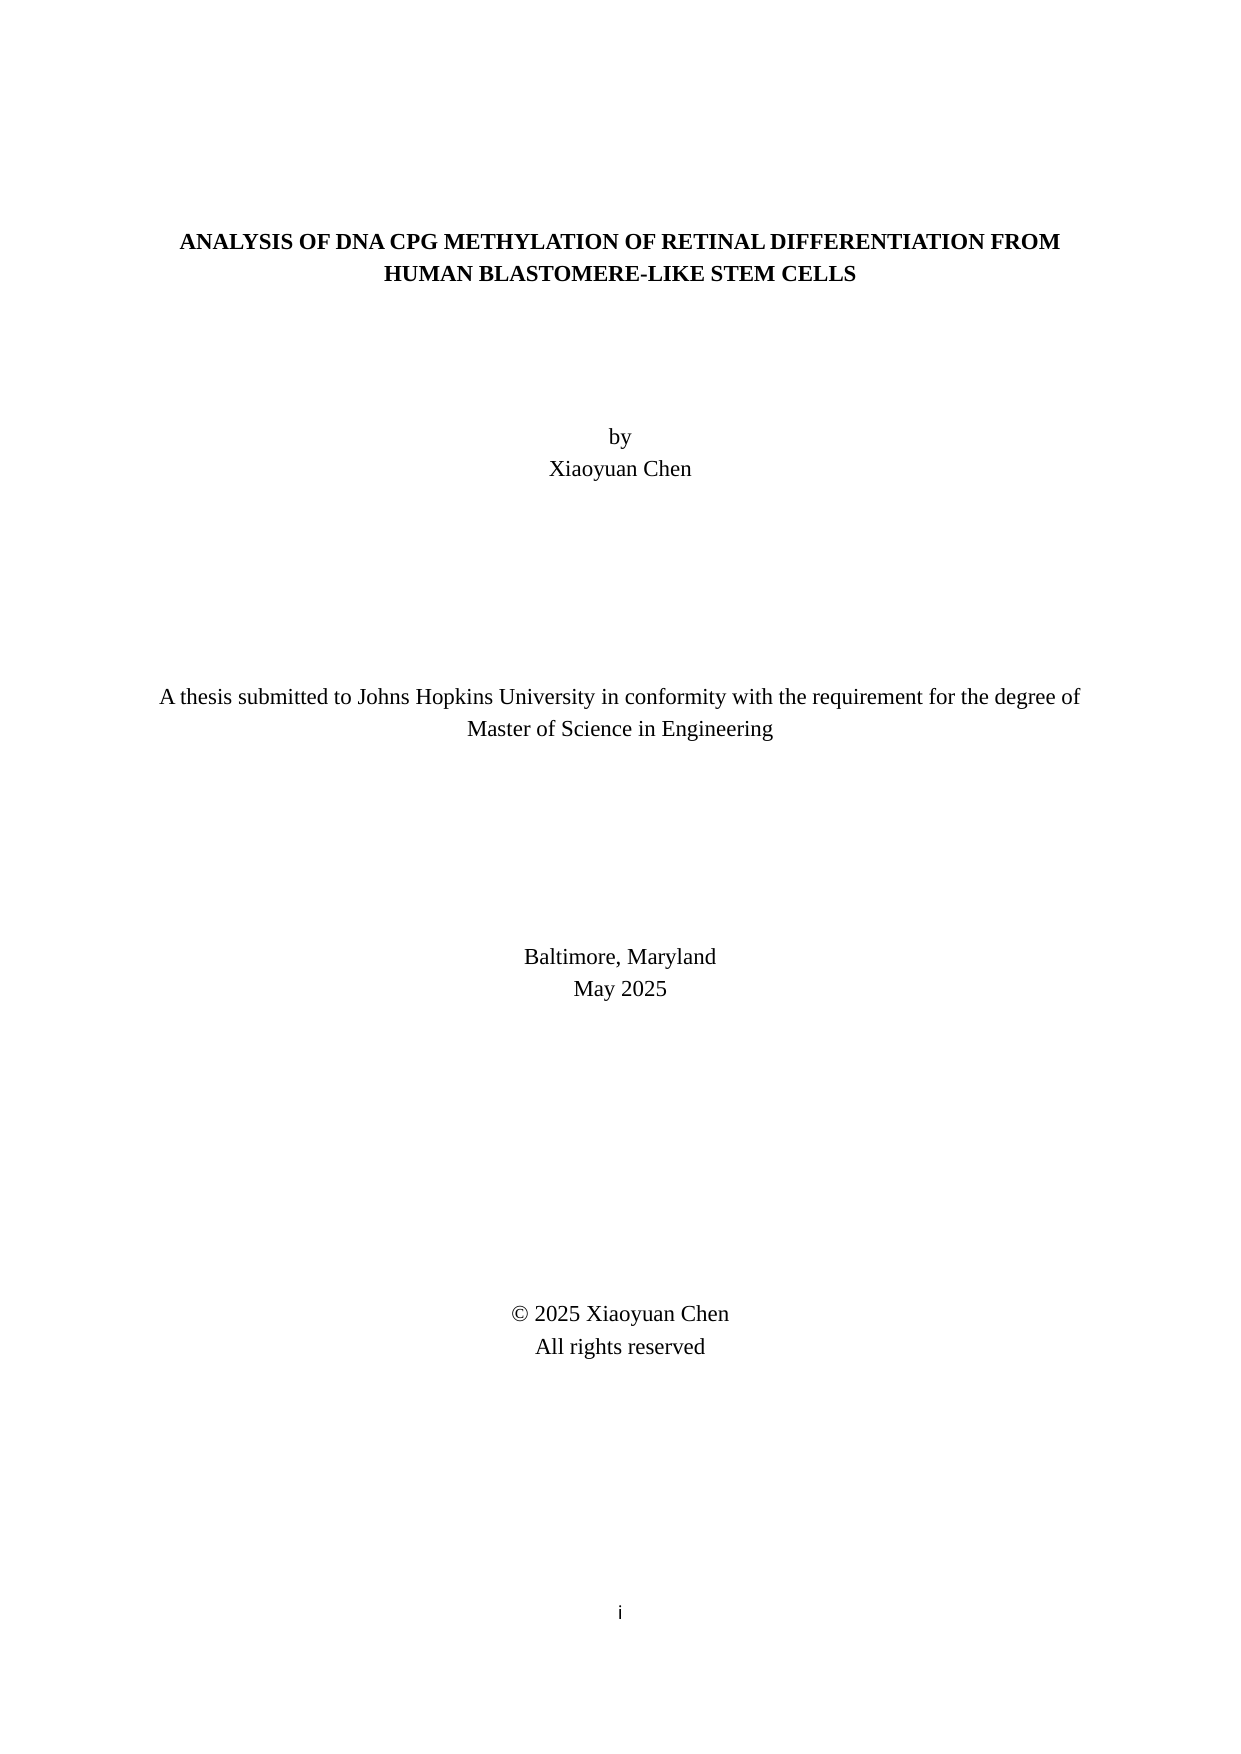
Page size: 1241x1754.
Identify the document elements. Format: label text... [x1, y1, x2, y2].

text ANALYSIS OF DNA CPG METHYLATION OF RETINAL DIFFERENTIATION FROM HUMAN BLASTOMERE-LIKE STEM CELLS [150, 225, 1090, 290]
text Xiaoyuan Chen [150, 452, 1090, 485]
text © 2025 Xiaoyuan Chen [150, 1297, 1090, 1330]
text Baltimore, Maryland [150, 940, 1090, 972]
text by [150, 420, 1090, 452]
text May 2025 [150, 972, 1090, 1005]
text All rights reserved [150, 1330, 1090, 1362]
text A thesis submitted to Johns Hopkins University in conformity with the requirement for the degree of Master of Science in Engineering [150, 680, 1090, 745]
